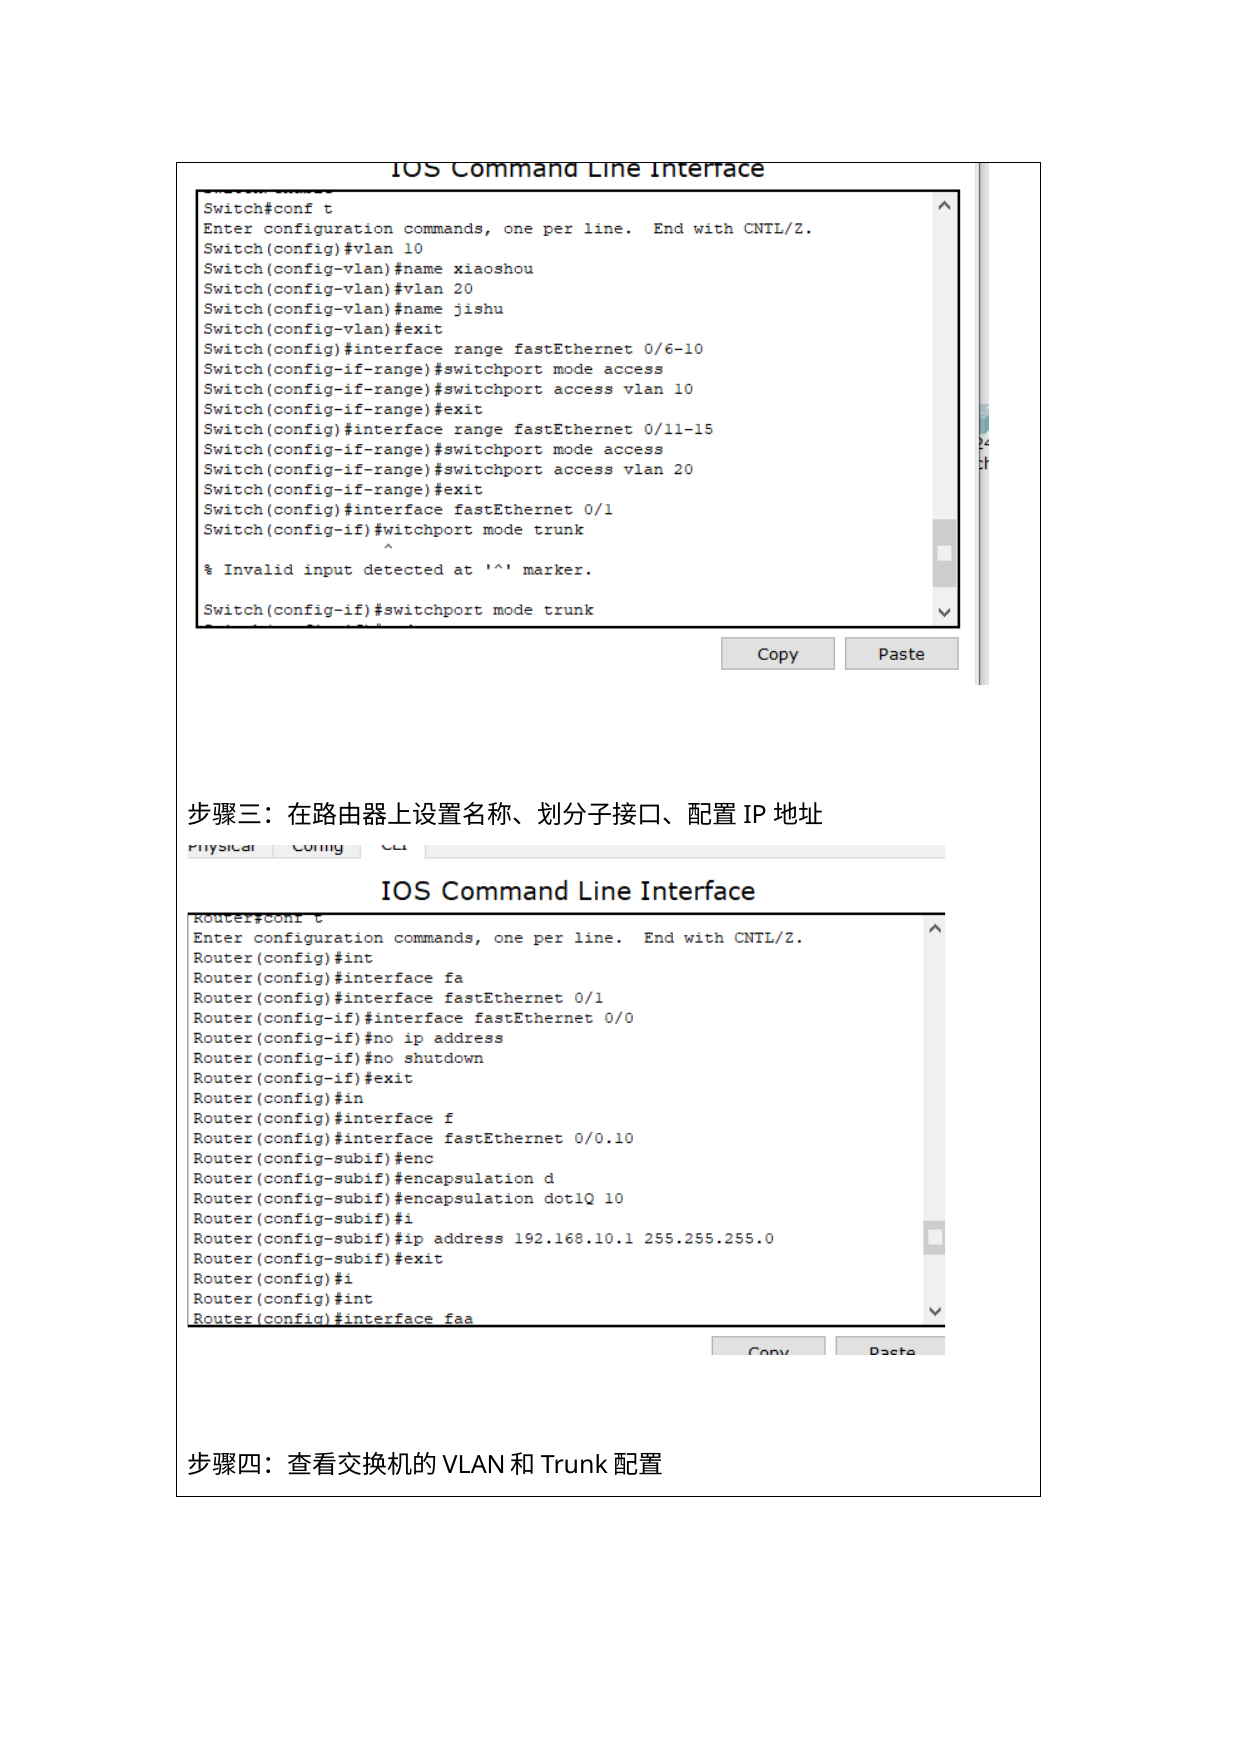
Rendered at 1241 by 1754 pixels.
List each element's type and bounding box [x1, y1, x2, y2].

picture [187, 163, 989, 685]
picture [187, 845, 946, 1355]
table_cell [177, 163, 1040, 1496]
